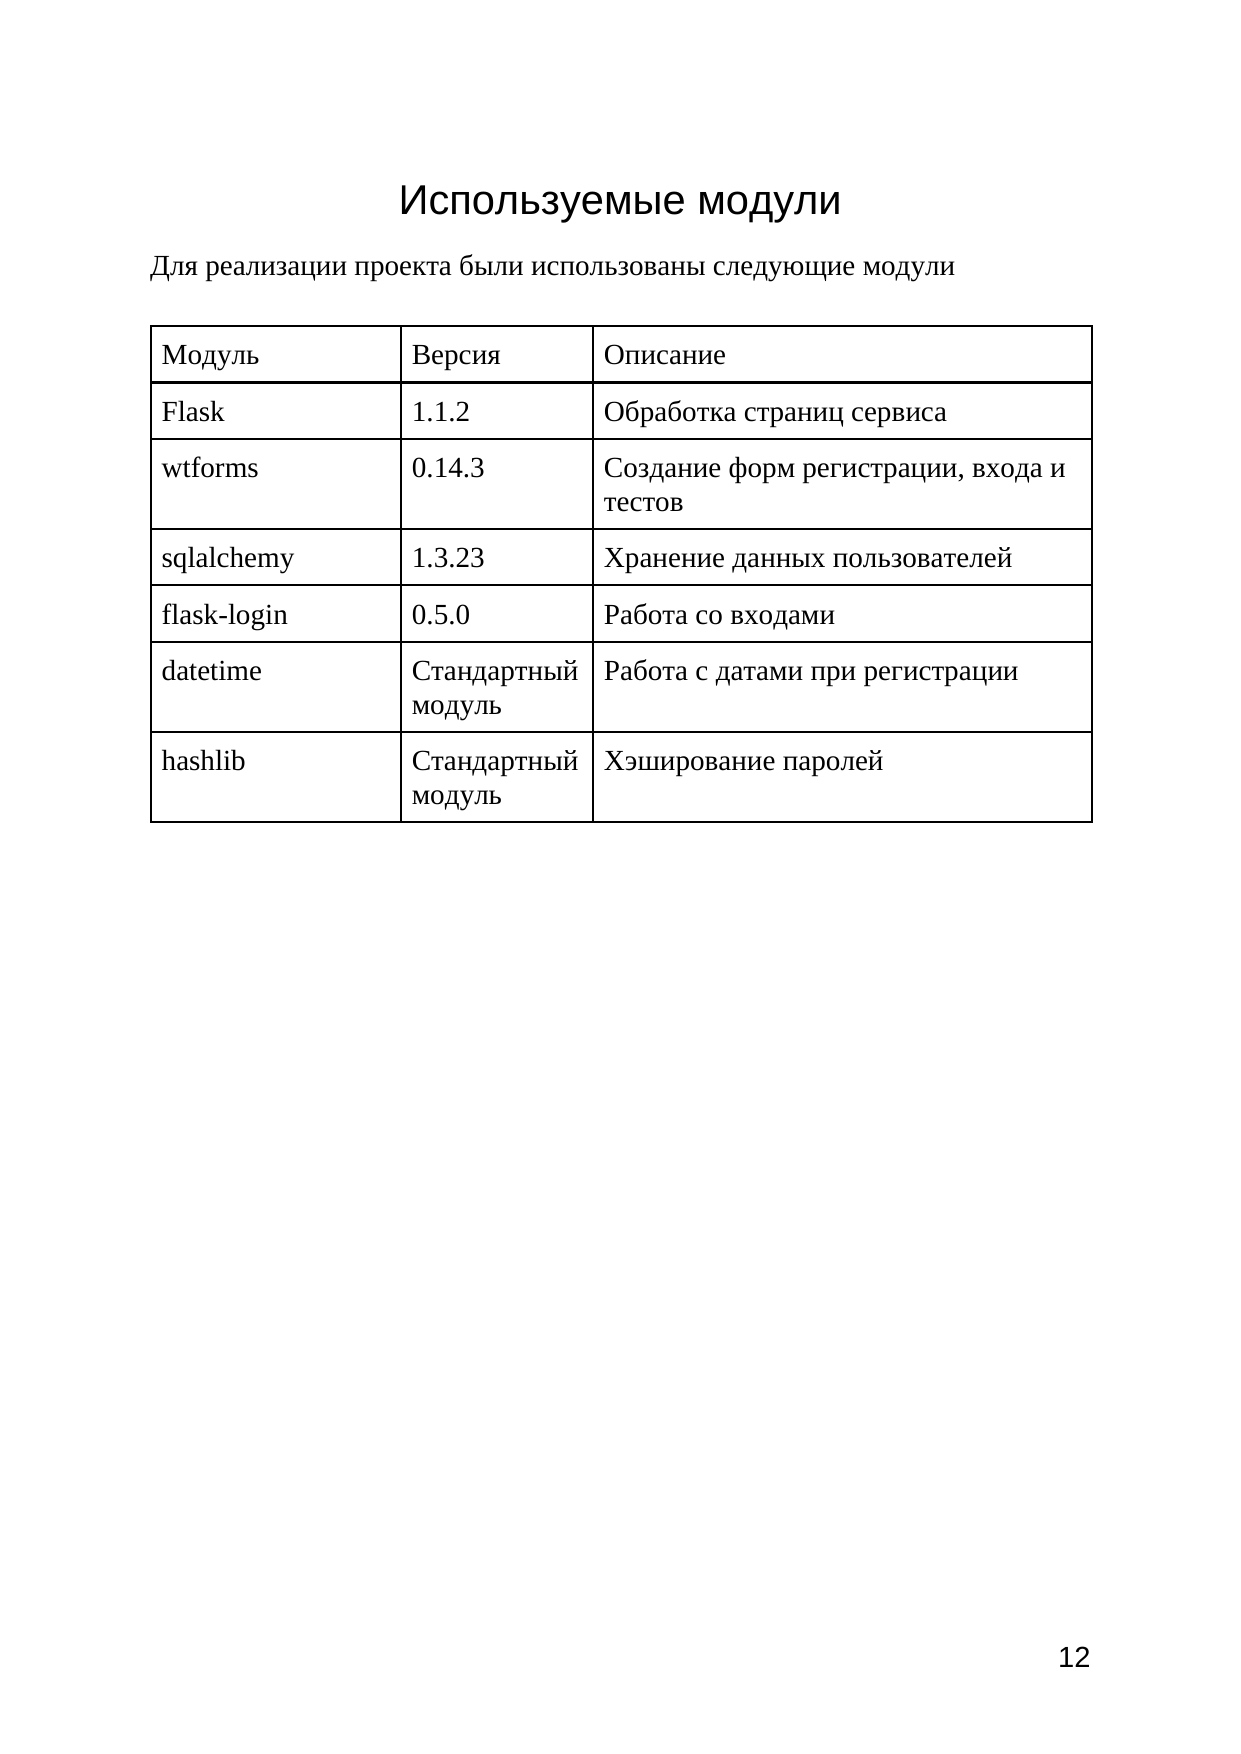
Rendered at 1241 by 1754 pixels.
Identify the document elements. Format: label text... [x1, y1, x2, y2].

table_header Модуль [152, 327, 400, 381]
table_cell Хранение данных пользователей [594, 530, 1091, 584]
table_cell Обработка страниц сервиса [594, 384, 1091, 438]
subtitle Используемые модули [150, 175, 1090, 223]
table_header Версия [402, 327, 592, 381]
table_cell 0.14.3 [402, 440, 592, 528]
table_cell 1.3.23 [402, 530, 592, 584]
table_cell datetime [152, 643, 400, 731]
table_cell Работа с датами при регистрации [594, 643, 1091, 731]
text Для реализации проекта были использованы следующие модули [150, 248, 1090, 281]
table_cell Стандартный модуль [402, 733, 592, 821]
table_cell 1.1.2 [402, 384, 592, 438]
table_cell sqlalchemy [152, 530, 400, 584]
table_header Описание [594, 327, 1091, 381]
table_cell hashlib [152, 733, 400, 821]
table_cell Flask [152, 384, 400, 438]
table_cell 0.5.0 [402, 586, 592, 641]
table_cell wtforms [152, 440, 400, 528]
table_cell Хэширование паролей [594, 733, 1091, 821]
table_cell flask-login [152, 586, 400, 641]
table_cell Работа со входами [594, 586, 1091, 641]
table_cell Стандартный модуль [402, 643, 592, 731]
table_cell Создание форм регистрации, входа и тестов [594, 440, 1091, 528]
